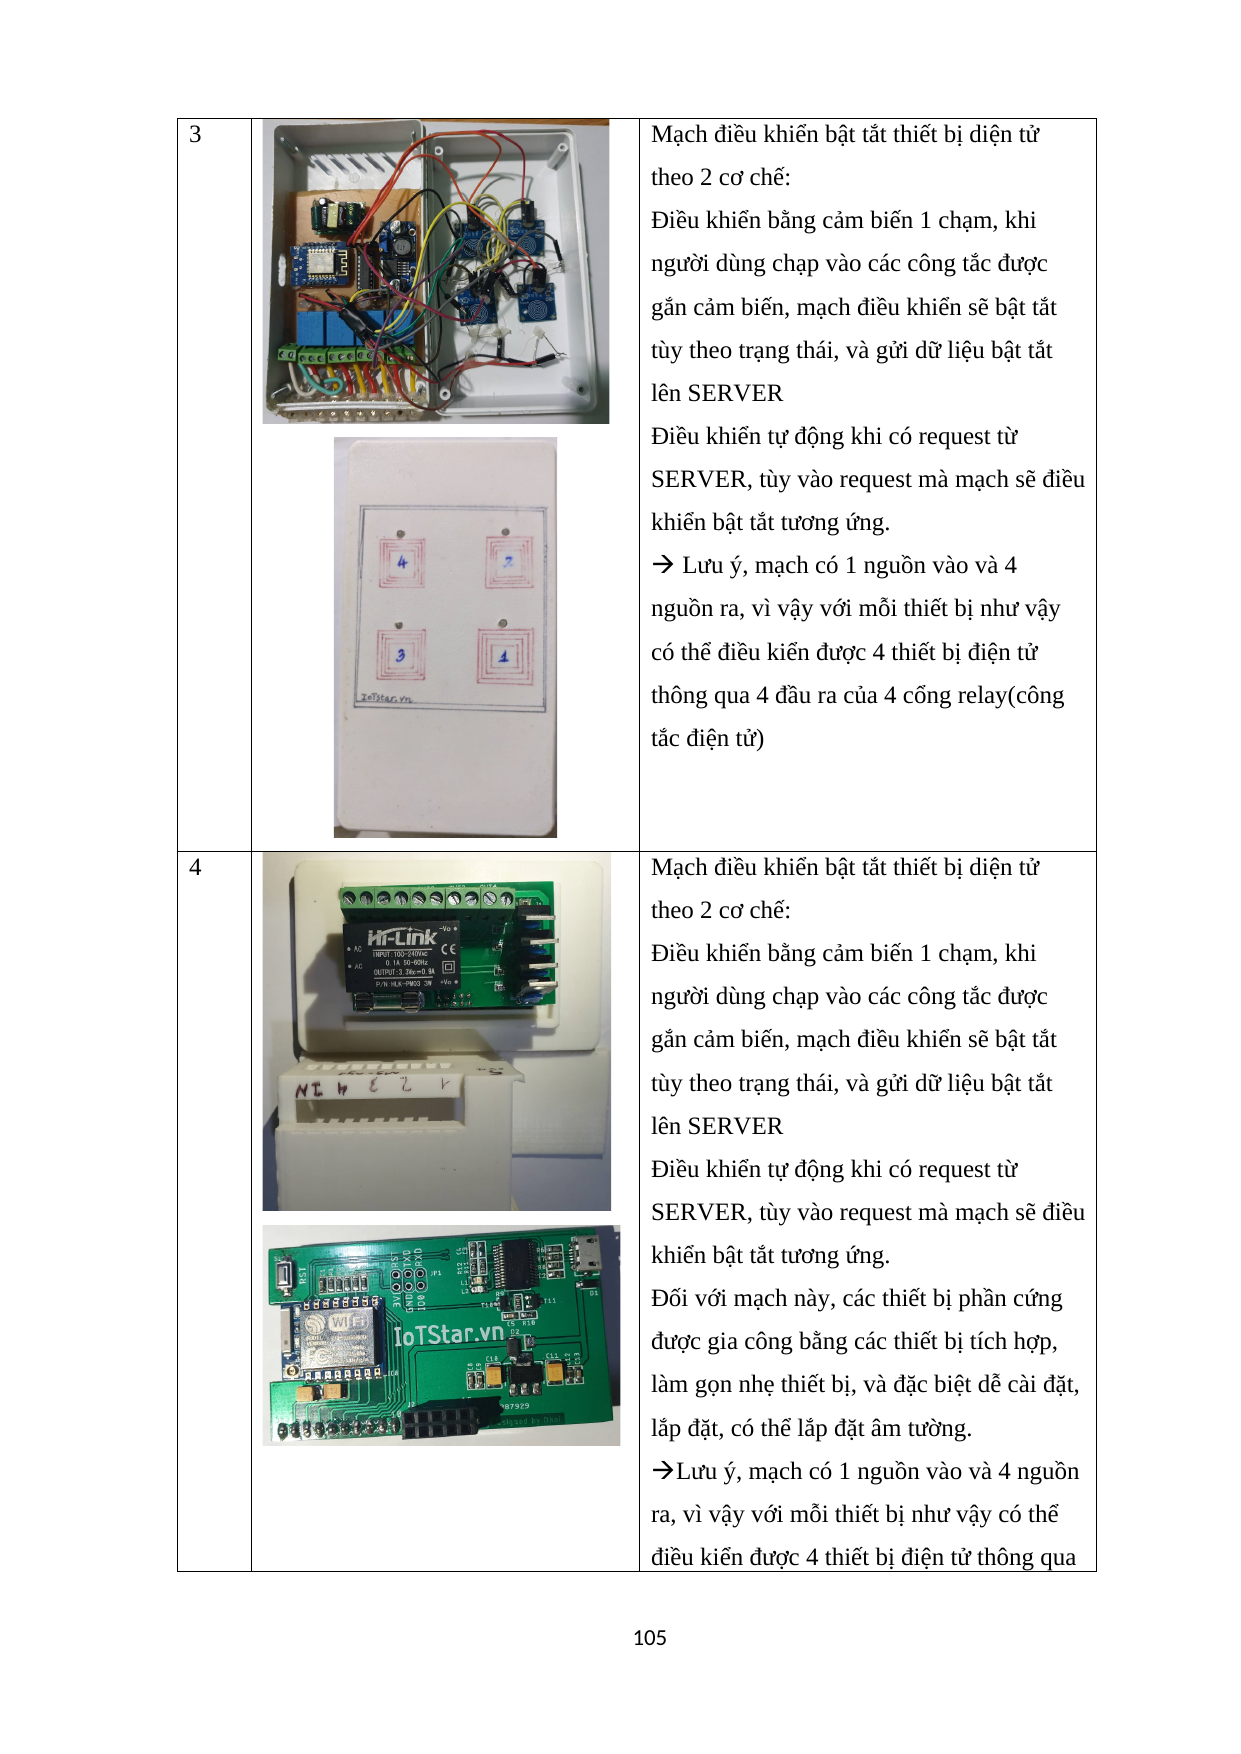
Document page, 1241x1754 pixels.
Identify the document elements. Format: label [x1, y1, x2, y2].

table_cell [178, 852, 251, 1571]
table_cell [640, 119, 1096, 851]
picture [262, 852, 612, 1212]
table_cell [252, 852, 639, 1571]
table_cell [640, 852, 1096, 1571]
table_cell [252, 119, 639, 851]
picture [333, 437, 558, 838]
picture [262, 1225, 621, 1446]
picture [262, 119, 610, 424]
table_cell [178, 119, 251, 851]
